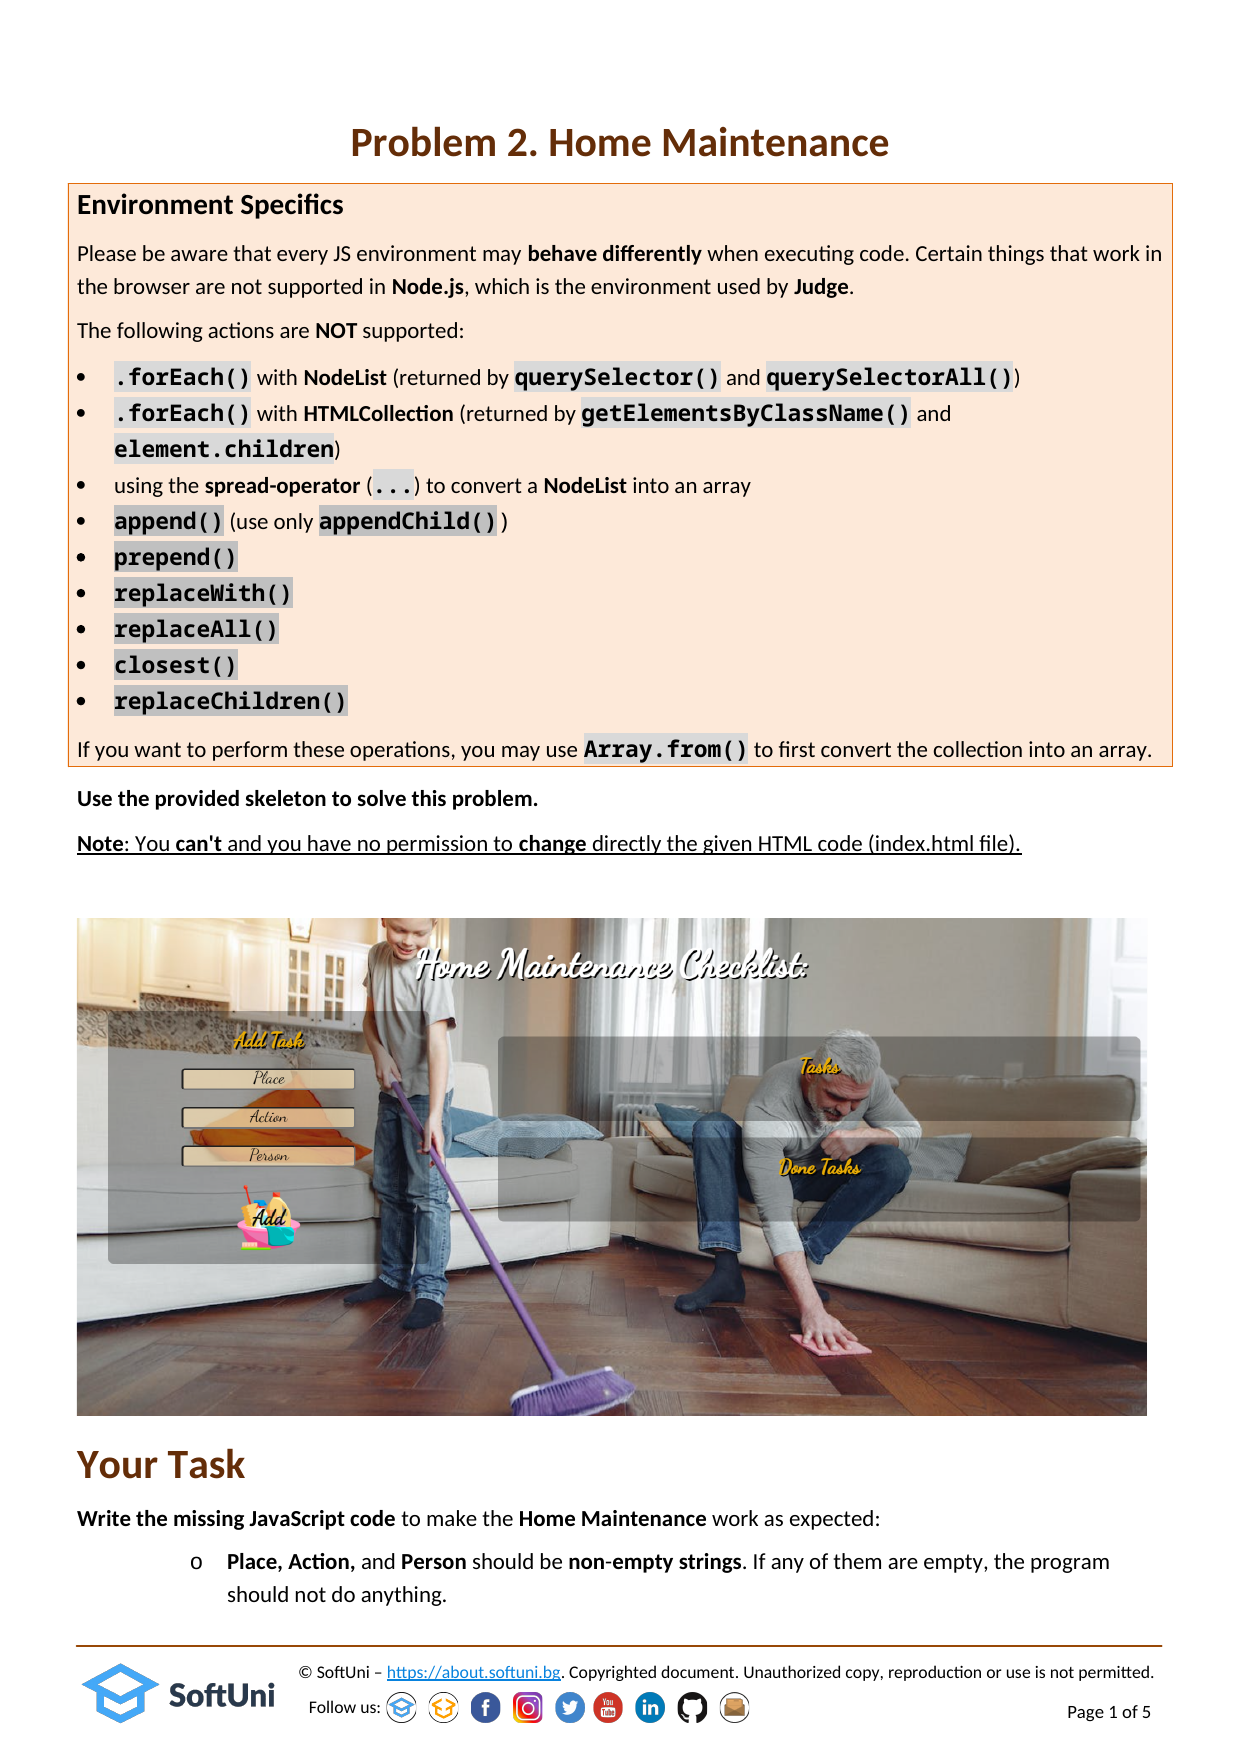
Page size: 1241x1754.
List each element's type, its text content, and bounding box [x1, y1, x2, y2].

text Write the missing JavaScript code to make the Home Maintenance work as expected: [77, 1504, 1163, 1533]
text If you want to perform these operations, you may use Array.from() to first convert the collection into an array. [69, 730, 1172, 766]
text The following actions are NOT supported: [69, 313, 1172, 344]
picture [593, 1692, 623, 1723]
picture [471, 1692, 501, 1723]
picture [76, 918, 1148, 1416]
picture [656, 1692, 665, 1701]
picture [386, 1692, 417, 1723]
list replaceWith() [69, 574, 1172, 608]
text Please be aware that every JS environment may behave differently when executing code. Certain things that work in the browser are not supported in Node.js, which is the environment used by Judge. [69, 236, 1172, 300]
picture [513, 1692, 543, 1723]
subtitle Your Task [77, 1438, 1163, 1489]
list .forEach() with NodeList (returned by querySelector() and querySelectorAll()) [69, 358, 1172, 392]
list prepend() [69, 538, 1172, 572]
list Place, Action, and Person should be non-empty strings. If any of them are empty, the program should not do anything. [189, 1547, 1163, 1608]
list replaceChildren() [69, 681, 1172, 716]
text Use the provided skeleton to solve this problem. [77, 784, 1163, 813]
picture [677, 1692, 708, 1723]
subtitle Problem 2. Home Maintenance [77, 116, 1163, 167]
list .forEach() with HTMLCollection (returned by getElementsByClassName() and element.children) [69, 394, 1172, 464]
picture [555, 1692, 585, 1723]
picture [635, 1714, 644, 1723]
list append() (use only appendChild()) [69, 502, 1172, 536]
picture [719, 1692, 750, 1723]
picture [75, 1658, 281, 1729]
list using the spread-operator (...) to convert a NodeList into an array [69, 466, 1172, 500]
list closest() [69, 646, 1172, 680]
picture [428, 1692, 459, 1723]
picture [649, 1705, 658, 1714]
picture [656, 1714, 665, 1723]
text Environment Specifics [69, 184, 1172, 222]
list replaceAll() [69, 609, 1172, 644]
text Note: You can't and you have no permission to change directly the given HTML code (index.html file). [77, 829, 1163, 857]
picture [635, 1692, 644, 1701]
